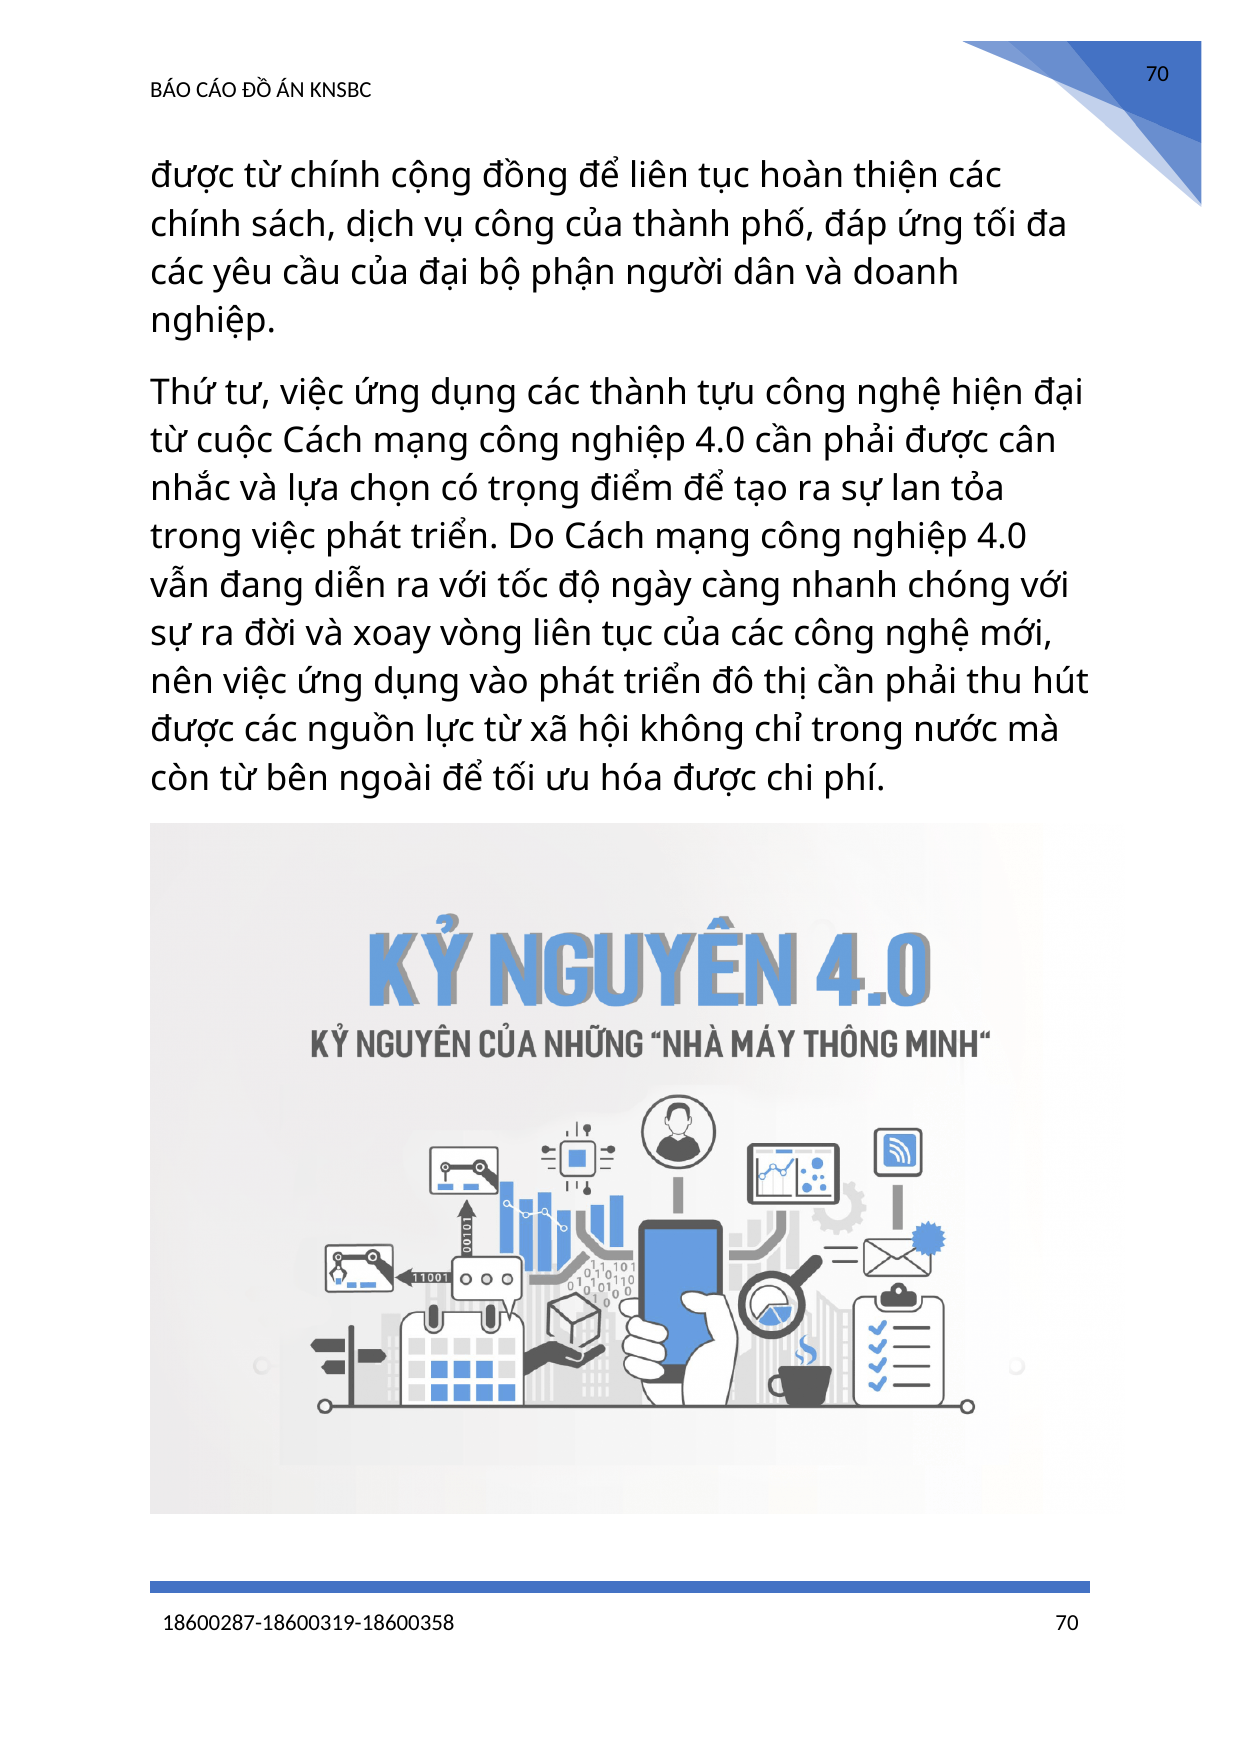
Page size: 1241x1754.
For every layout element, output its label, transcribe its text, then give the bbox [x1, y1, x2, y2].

picture [150, 823, 1125, 1514]
text Thứ tư, việc ứng dụng các thành tựu công nghệ hiện đại từ cuộc Cách mạng công nghiệp 4.0 cần phải được cân nhắc và lựa chọn có trọng điểm để tạo ra sự lan tỏa trong việc phát triển. Do Cách mạng công nghiệp 4.0 vẫn đang diễn ra với tốc độ ngày càng nhanh chóng với sự ra đời và xoay vòng liên tục của các công nghệ mới, nên việc ứng dụng vào phát triển đô thị cần phải thu hút được các nguồn lực từ xã hội không chỉ trong nước mà còn từ bên ngoài để tối ưu hóa được chi phí. [150, 366, 1090, 800]
picture [962, 41, 1202, 207]
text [150, 150, 1090, 343]
